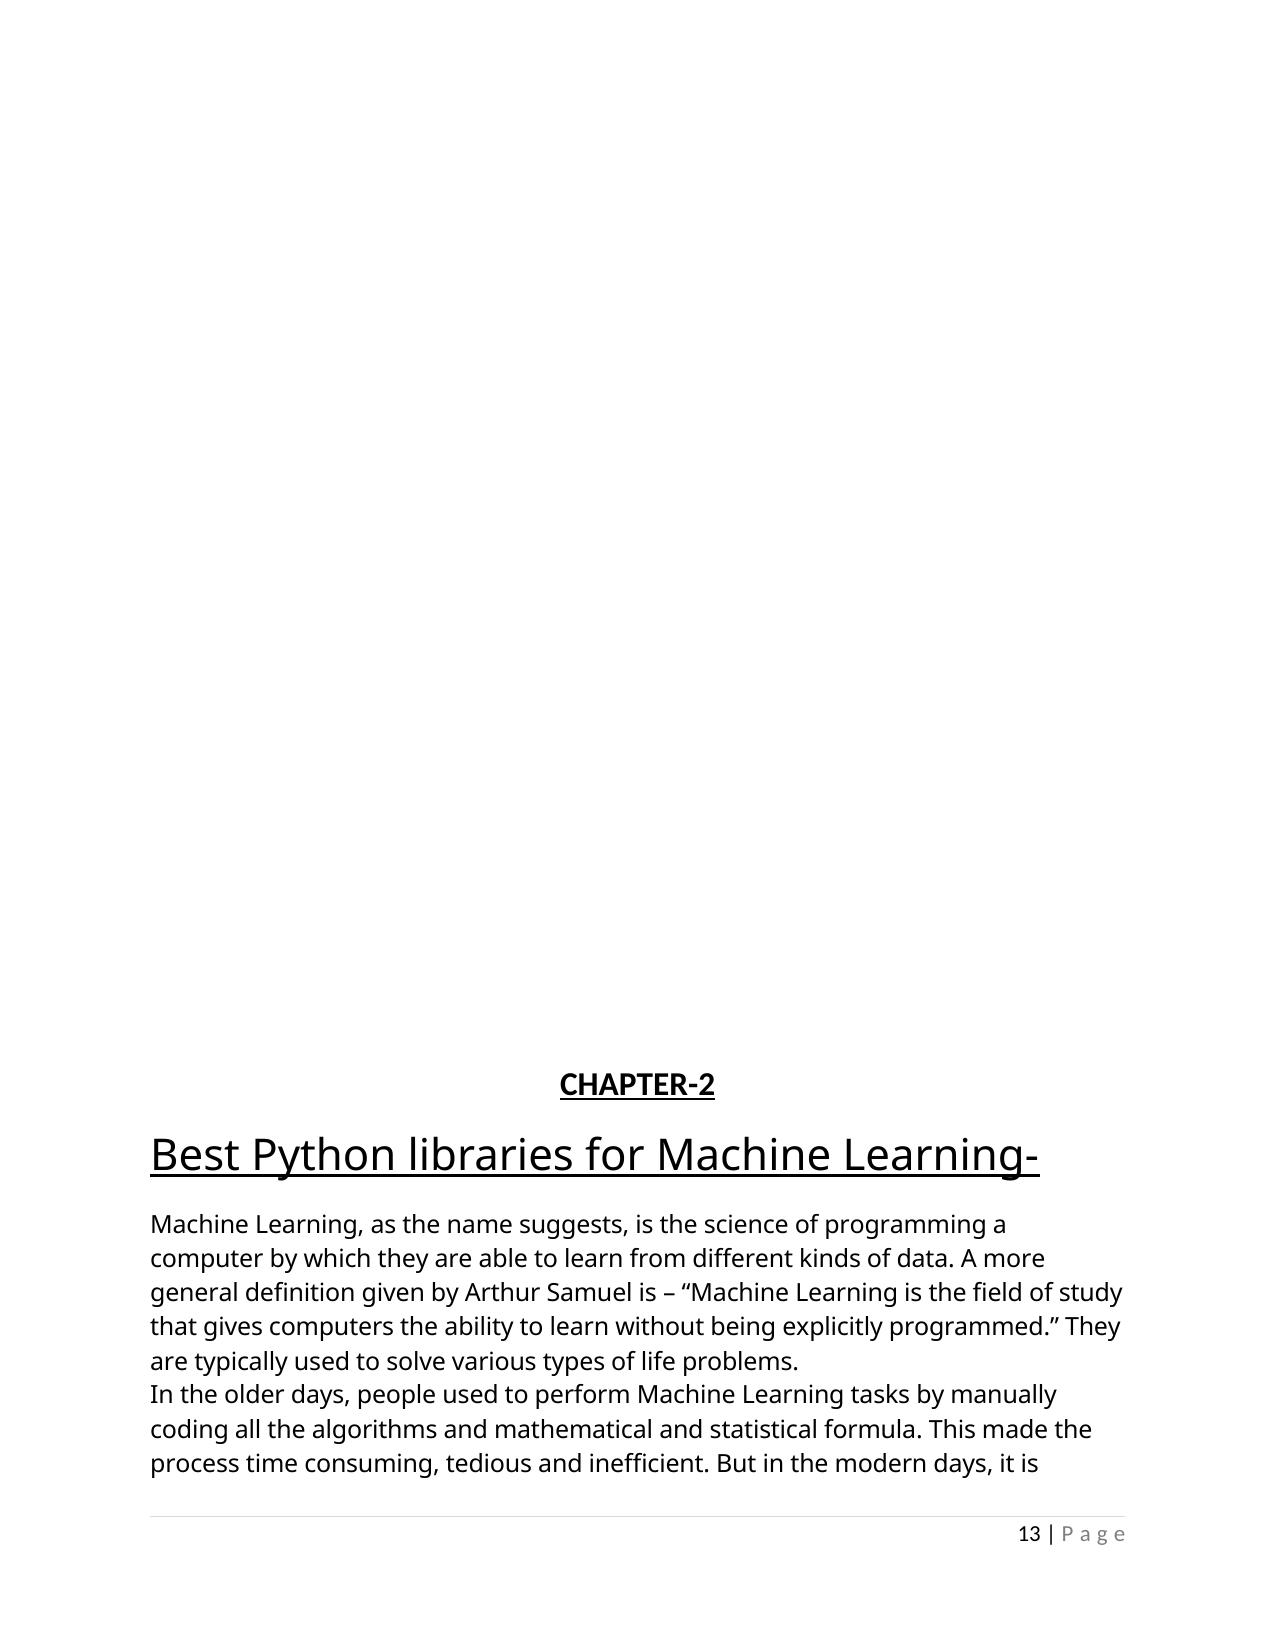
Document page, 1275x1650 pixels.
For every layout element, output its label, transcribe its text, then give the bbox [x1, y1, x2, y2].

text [150, 1207, 1125, 1479]
subtitle Best Python libraries for Machine Learning- [150, 1124, 1125, 1183]
text CHAPTER-2 [150, 1063, 1125, 1104]
